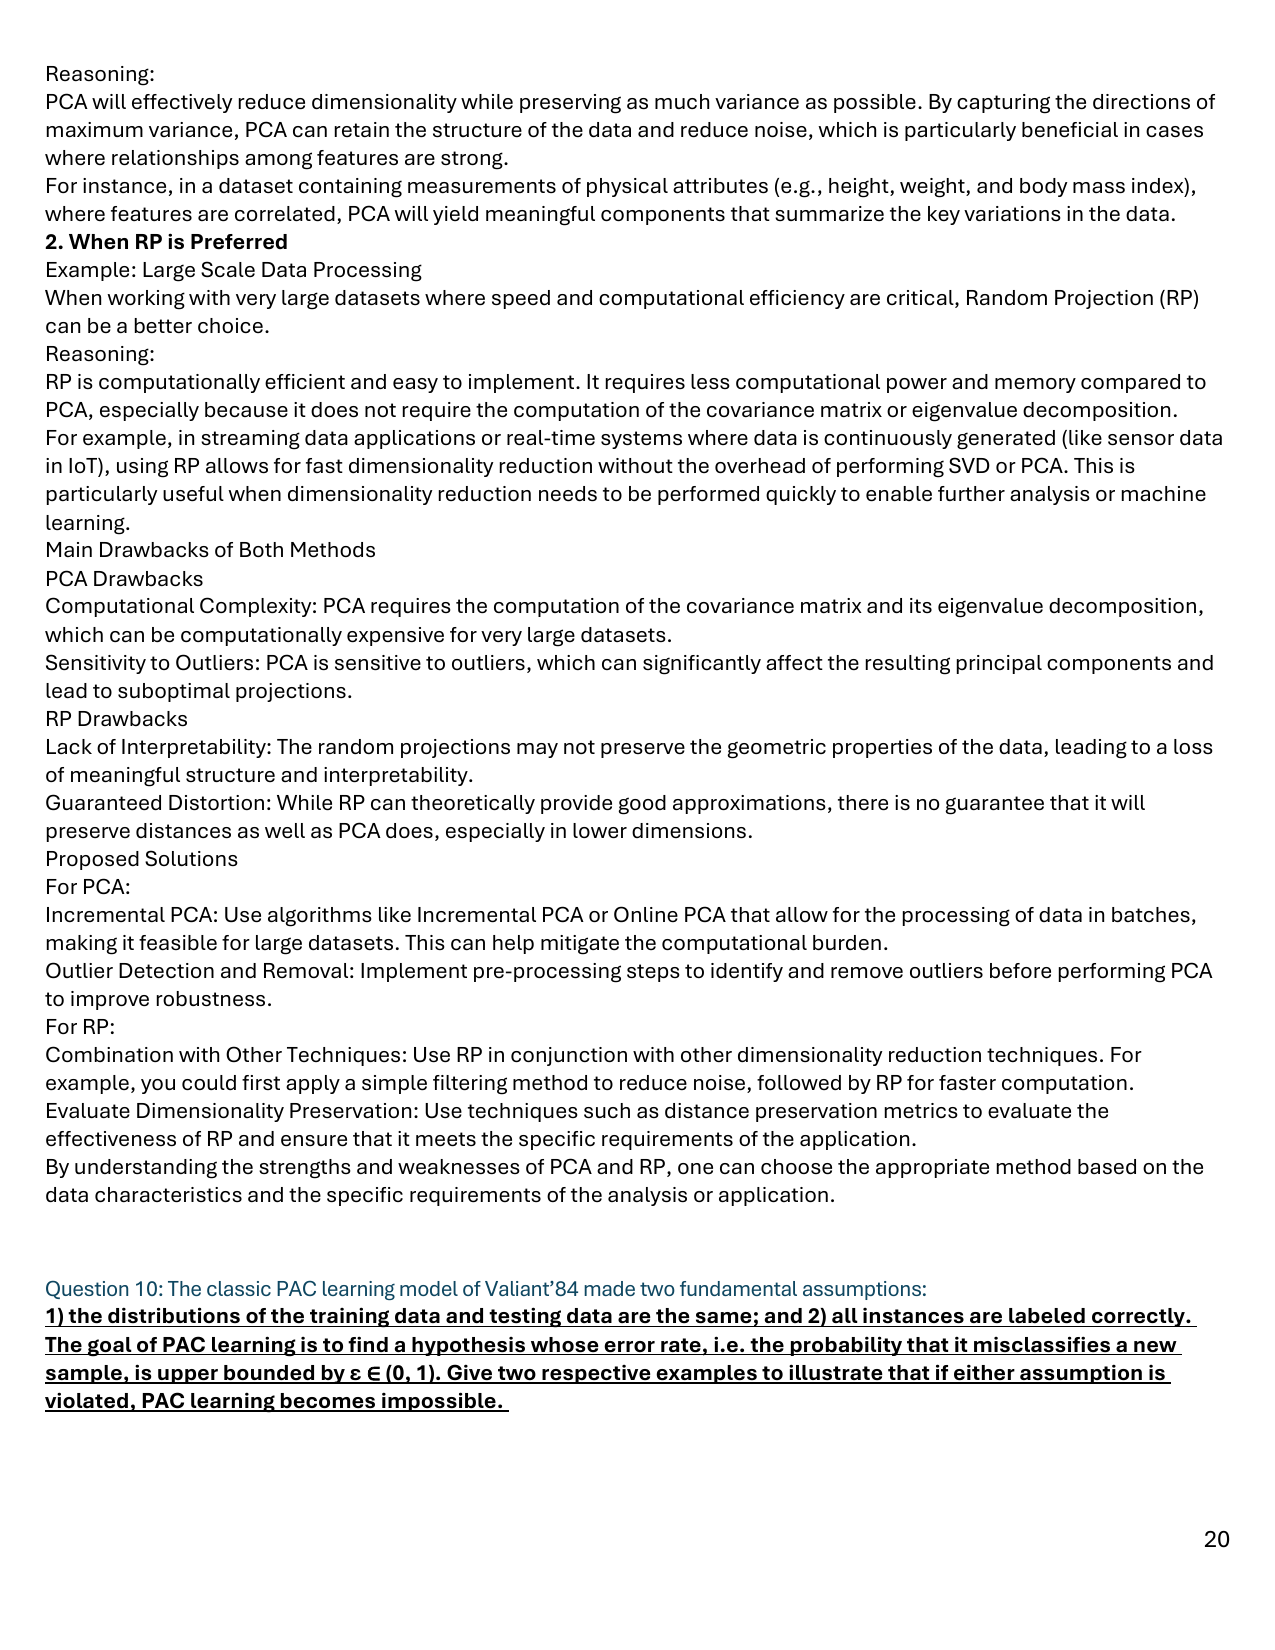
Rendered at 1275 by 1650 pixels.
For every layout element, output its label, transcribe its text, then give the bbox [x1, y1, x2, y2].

text Guaranteed Distortion: While RP can theoretically provide good approximations, there is no guarantee that it will preserve distances as well as PCA does, especially in lower dimensions. [45, 788, 1230, 844]
text Main Drawbacks of Both Methods [45, 536, 1230, 564]
text Computational Complexity: PCA requires the computation of the covariance matrix and its eigenvalue decomposition, which can be computationally expensive for very large datasets. [45, 592, 1230, 648]
text Evaluate Dimensionality Preservation: Use techniques such as distance preservation metrics to evaluate the effectiveness of RP and ensure that it meets the specific requirements of the application. [45, 1097, 1230, 1153]
text Incremental PCA: Use algorithms like Incremental PCA or Online PCA that allow for the processing of data in batches, making it feasible for large datasets. This can help mitigate the computational burden. [45, 901, 1230, 957]
text 2. When RP is Preferred [45, 228, 1230, 256]
text Example: Large Scale Data Processing [45, 256, 1230, 284]
text Proposed Solutions [45, 844, 1230, 873]
text For instance, in a dataset containing measurements of physical attributes (e.g., height, weight, and body mass index), where features are correlated, PCA will yield meaningful components that summarize the key variations in the data. [45, 172, 1230, 228]
text PCA will effectively reduce dimensionality while preserving as much variance as possible. By capturing the directions of maximum variance, PCA can retain the structure of the data and reduce noise, which is particularly beneficial in cases where relationships among features are strong. [45, 88, 1230, 172]
text By understanding the strengths and weaknesses of PCA and RP, one can choose the appropriate method based on the data characteristics and the specific requirements of the analysis or application. [45, 1153, 1230, 1209]
text Reasoning: [45, 340, 1230, 368]
text Reasoning: [45, 60, 1230, 88]
text PCA Drawbacks [45, 564, 1230, 592]
text Lack of Interpretability: The random projections may not preserve the geometric properties of the data, leading to a loss of meaningful structure and interpretability. [45, 732, 1230, 788]
text Sensitivity to Outliers: PCA is sensitive to outliers, which can significantly affect the resulting principal components and lead to suboptimal projections. [45, 648, 1230, 704]
text Combination with Other Techniques: Use RP in conjunction with other dimensionality reduction techniques. For example, you could first apply a simple filtering method to reduce noise, followed by RP for faster computation. [45, 1041, 1230, 1097]
text 1) the distributions of the training data and testing data are the same; and 2) all instances are labeled correctly. The goal of PAC learning is to find a hypothesis whose error rate, i.e. the probability that it misclassifies a new sample, is upper bounded by ε ∈ (0, 1). Give two respective examples to illustrate that if either assumption is violated, PAC learning becomes impossible. [45, 1302, 1230, 1415]
text For example, in streaming data applications or real-time systems where data is continuously generated (like sensor data in IoT), using RP allows for fast dimensionality reduction without the overhead of performing SVD or PCA. This is particularly useful when dimensionality reduction needs to be performed quickly to enable further analysis or machine learning. [45, 424, 1230, 536]
text For RP: [45, 1013, 1230, 1041]
text RP is computationally efficient and easy to implement. It requires less computational power and memory compared to PCA, especially because it does not require the computation of the covariance matrix or eigenvalue decomposition. [45, 368, 1230, 424]
text RP Drawbacks [45, 704, 1230, 732]
text For PCA: [45, 873, 1230, 901]
text Outlier Detection and Removal: Implement pre-processing steps to identify and remove outliers before performing PCA to improve robustness. [45, 957, 1230, 1013]
subtitle Question 10: The classic PAC learning model of Valiant’84 made two fundamental assumptions: [45, 1274, 1230, 1302]
text When working with very large datasets where speed and computational efficiency are critical, Random Projection (RP) can be a better choice. [45, 284, 1230, 340]
